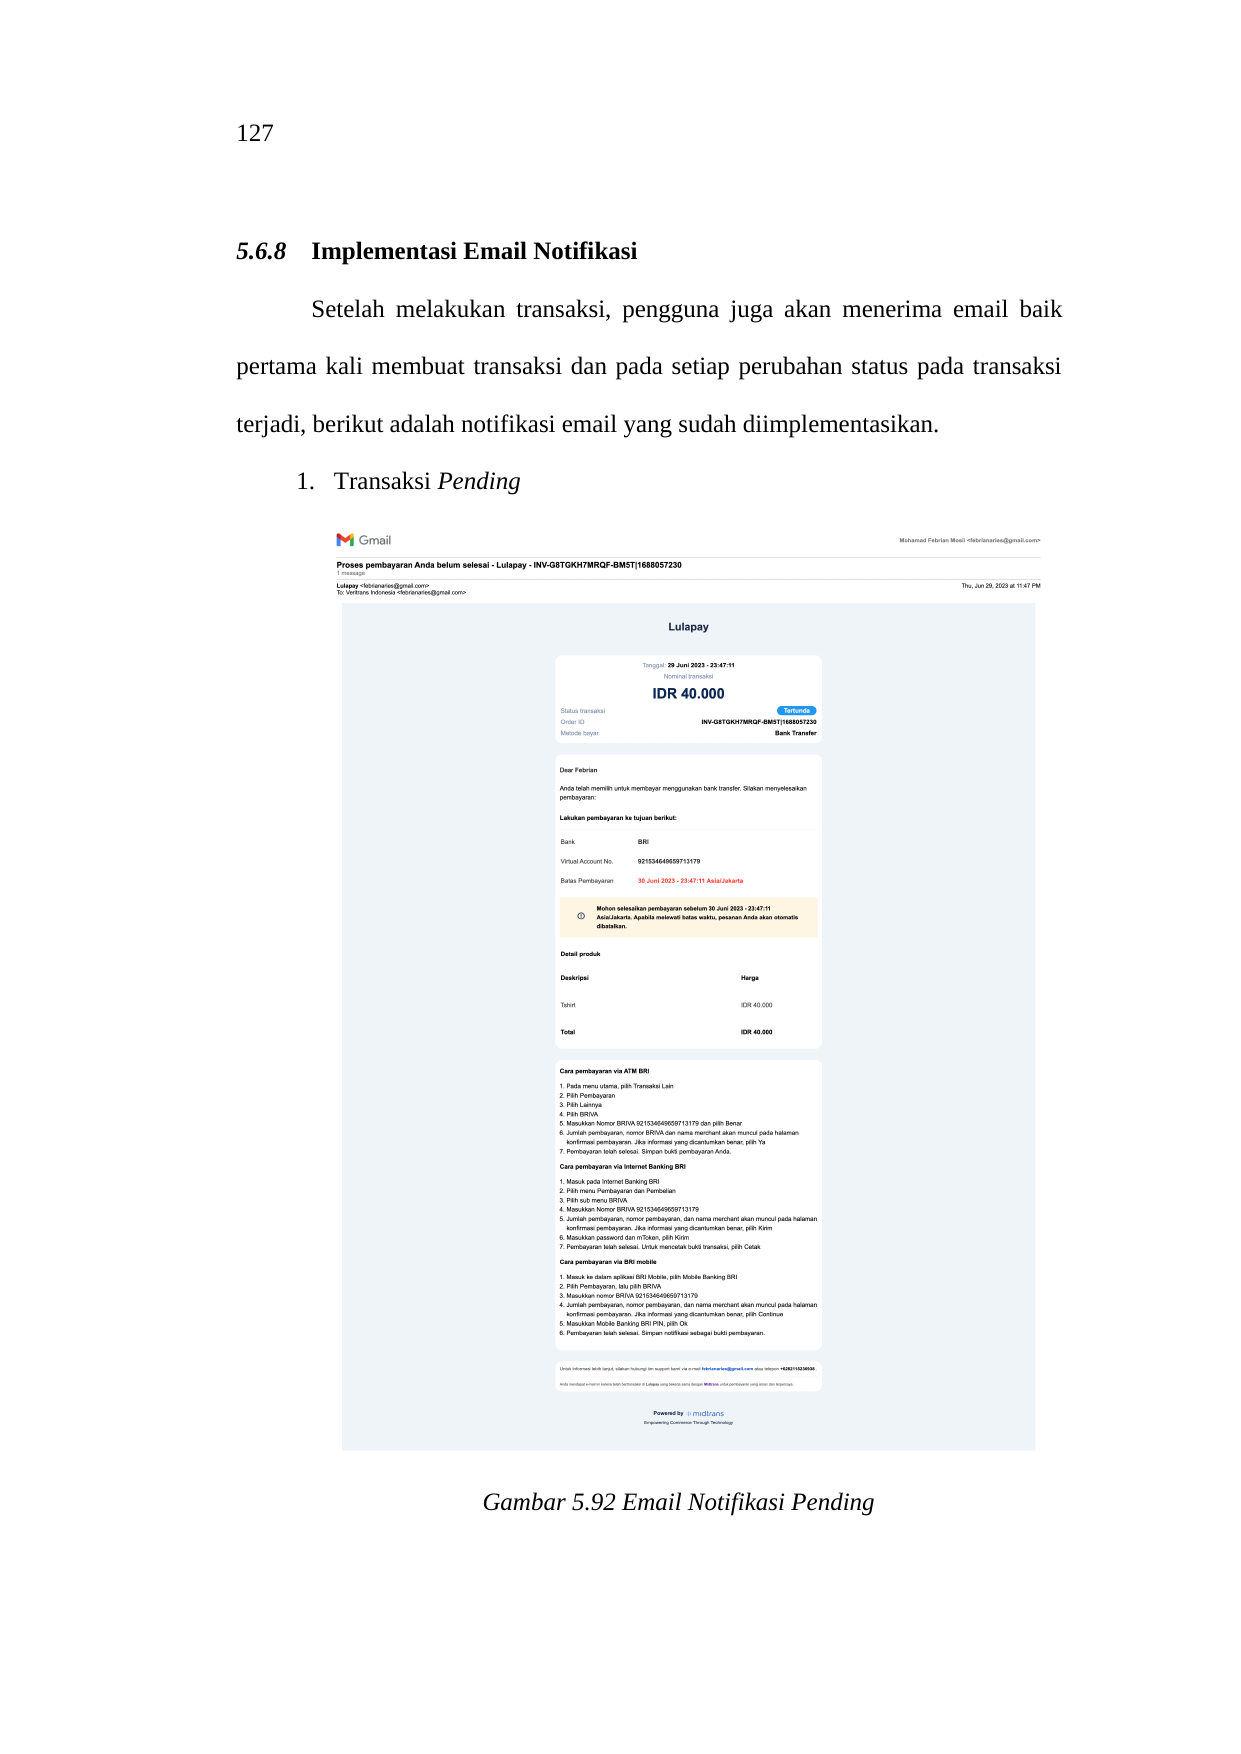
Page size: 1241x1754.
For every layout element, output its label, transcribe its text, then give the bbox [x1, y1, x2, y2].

subtitle Implementasi Email Notifikasi [236, 236, 1063, 265]
picture [333, 523, 1043, 1459]
list Transaksi Pending [296, 466, 1063, 495]
text Setelah melakukan transaksi, pengguna juga akan menerima email baik pertama kali membuat transaksi dan pada setiap perubahan status pada transaksi terjadi, berikut adalah notifikasi email yang sudah diimplementasikan. [236, 294, 1063, 437]
